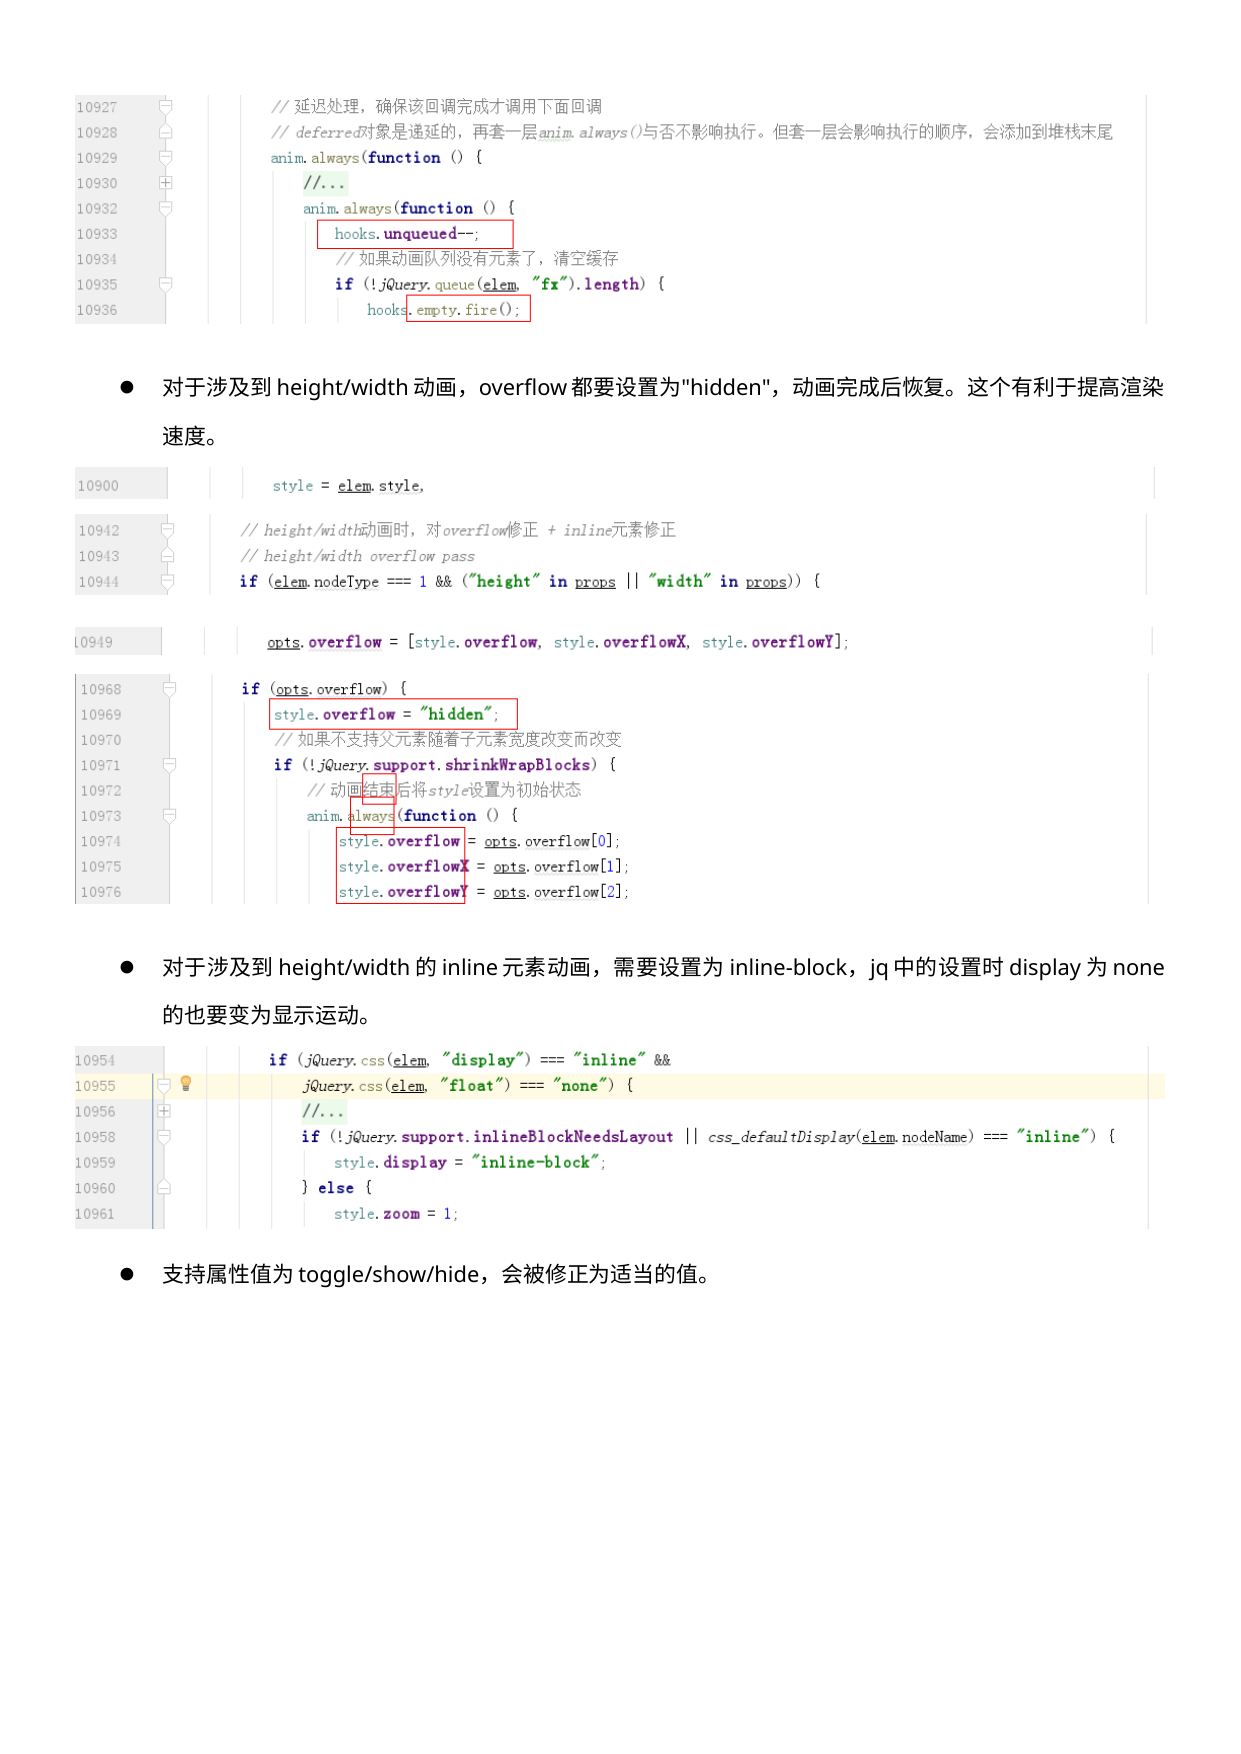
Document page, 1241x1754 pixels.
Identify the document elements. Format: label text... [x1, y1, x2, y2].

picture [75, 467, 1166, 499]
list 支持属性值为toggle/show/hide，会被修正为适当的值。 [119, 1256, 1165, 1289]
picture [75, 514, 1166, 595]
picture [75, 627, 1166, 655]
picture [75, 95, 1166, 324]
picture [75, 1046, 1166, 1229]
list 对于涉及到height/width动画，overflow都要设置为"hidden"，动画完成后恢复。这个有利于提高渲染速度。 [119, 370, 1165, 451]
list 对于涉及到height/width的inline元素动画，需要设置为inline-block，jq中的设置时display为none的也要变为显示运动。 [119, 949, 1165, 1031]
picture [75, 674, 1166, 904]
